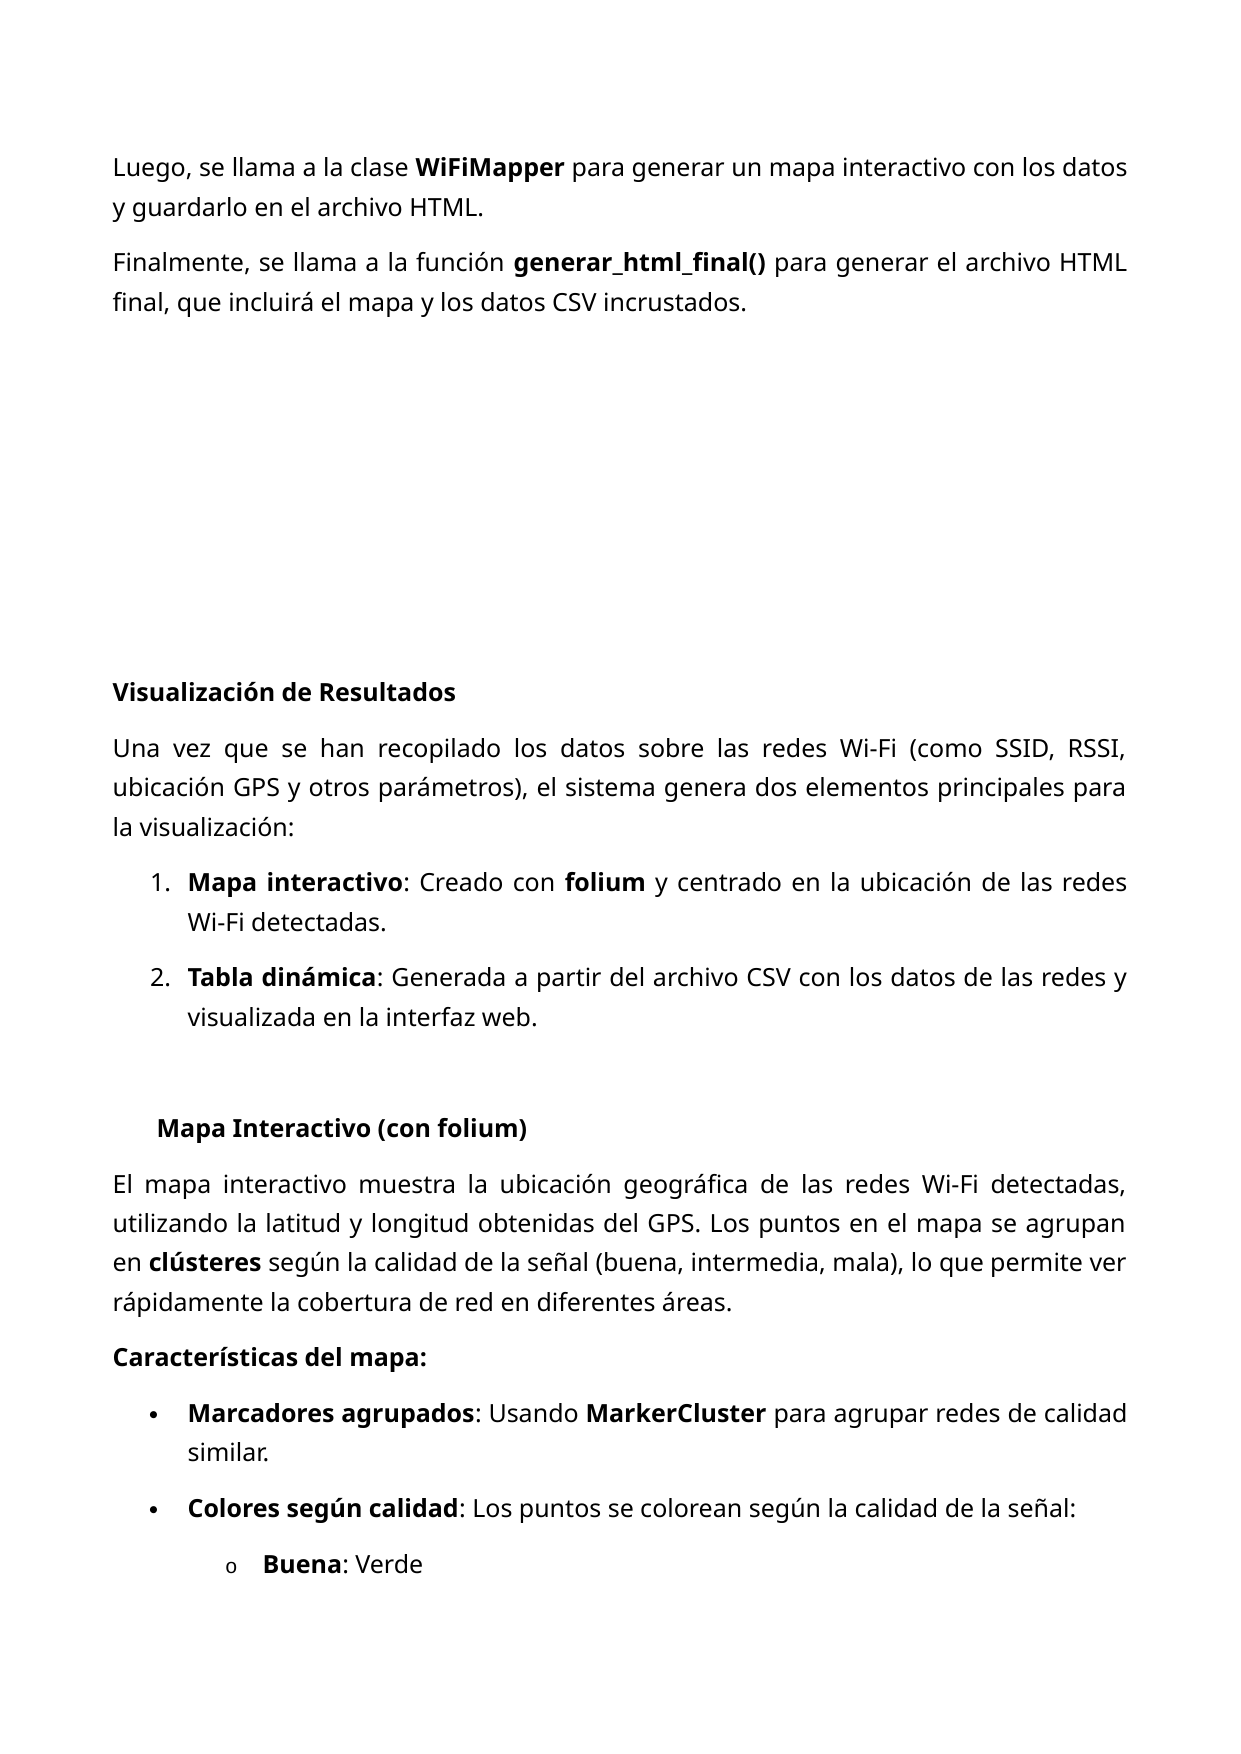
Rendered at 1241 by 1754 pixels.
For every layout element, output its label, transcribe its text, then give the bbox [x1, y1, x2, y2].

text Una vez que se han recopilado los datos sobre las redes Wi-Fi (como SSID, RSSI, ubicación GPS y otros parámetros), el sistema genera dos elementos principales para la visualización: [112, 731, 1128, 843]
list Buena: Verde [225, 1547, 1128, 1581]
text Finalmente, se llama a la función generar_html_final() para generar el archivo HTML final, que incluirá el mapa y los datos CSV incrustados. [112, 245, 1128, 318]
text Características del mapa: [112, 1340, 1128, 1374]
text El mapa interactivo muestra la ubicación geográfica de las redes Wi-Fi detectadas, utilizando la latitud y longitud obtenidas del GPS. Los puntos en el mapa se agrupan en clústeres según la calidad de la señal (buena, intermedia, mala), lo que permite ver rápidamente la cobertura de red en diferentes áreas. [112, 1167, 1128, 1318]
list Marcadores agrupados: Usando MarkerCluster para agrupar redes de calidad similar. [150, 1396, 1128, 1469]
text Luego, se llama a la clase WiFiMapper para generar un mapa interactivo con los datos y guardarlo en el archivo HTML. [112, 150, 1128, 223]
list Mapa interactivo: Creado con folium y centrado en la ubicación de las redes Wi-Fi detectadas. [150, 865, 1128, 938]
text Visualización de Resultados [112, 675, 1128, 709]
list Tabla dinámica: Generada a partir del archivo CSV con los datos de las redes y visualizada en la interfaz web. [150, 960, 1128, 1033]
list Colores según calidad: Los puntos se colorean según la calidad de la señal: [150, 1491, 1128, 1525]
text Mapa Interactivo (con folium) [150, 1111, 1128, 1145]
